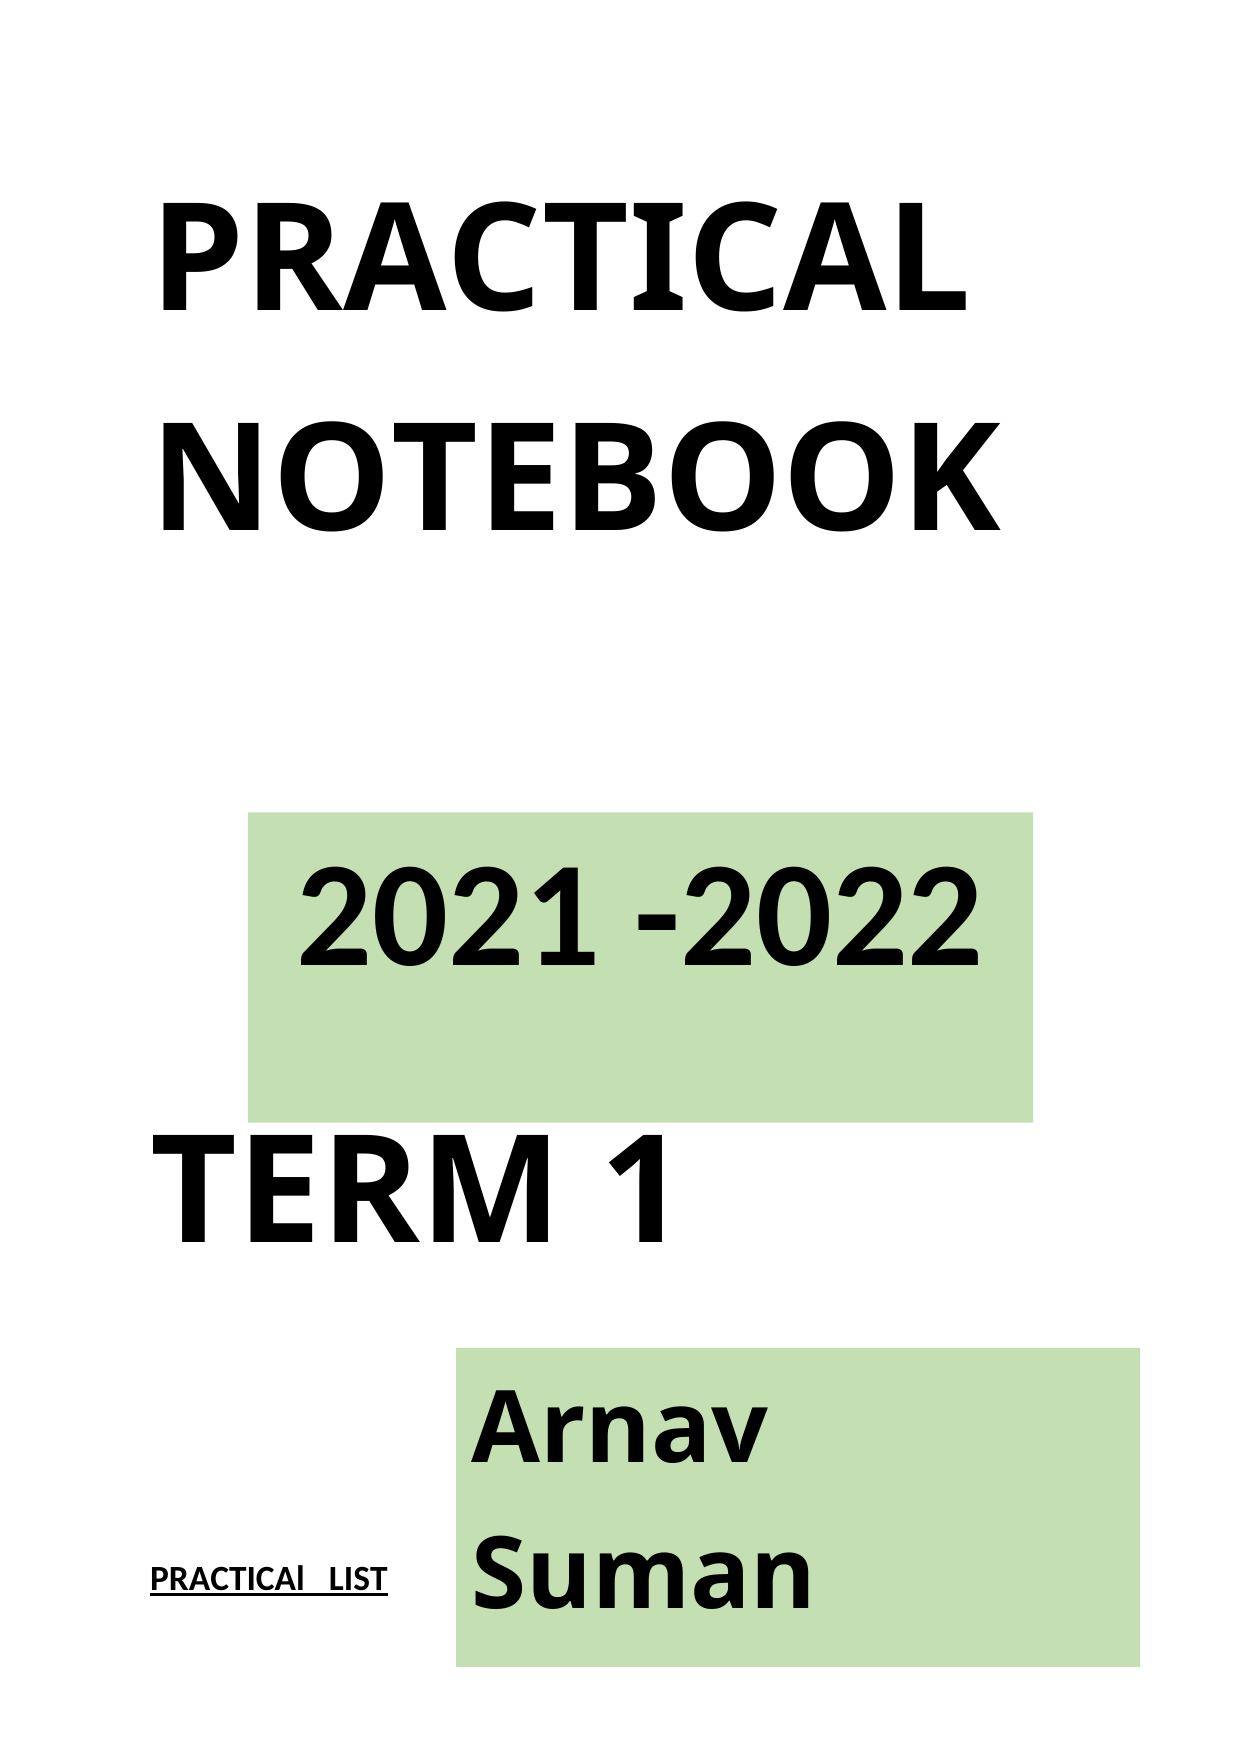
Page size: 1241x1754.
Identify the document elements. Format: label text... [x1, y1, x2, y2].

text TERM 1 [150, 1082, 1090, 1286]
text PRACTICAl LIST [150, 1556, 456, 1600]
text PRACTICAL NOTEBOOK [150, 150, 1090, 575]
